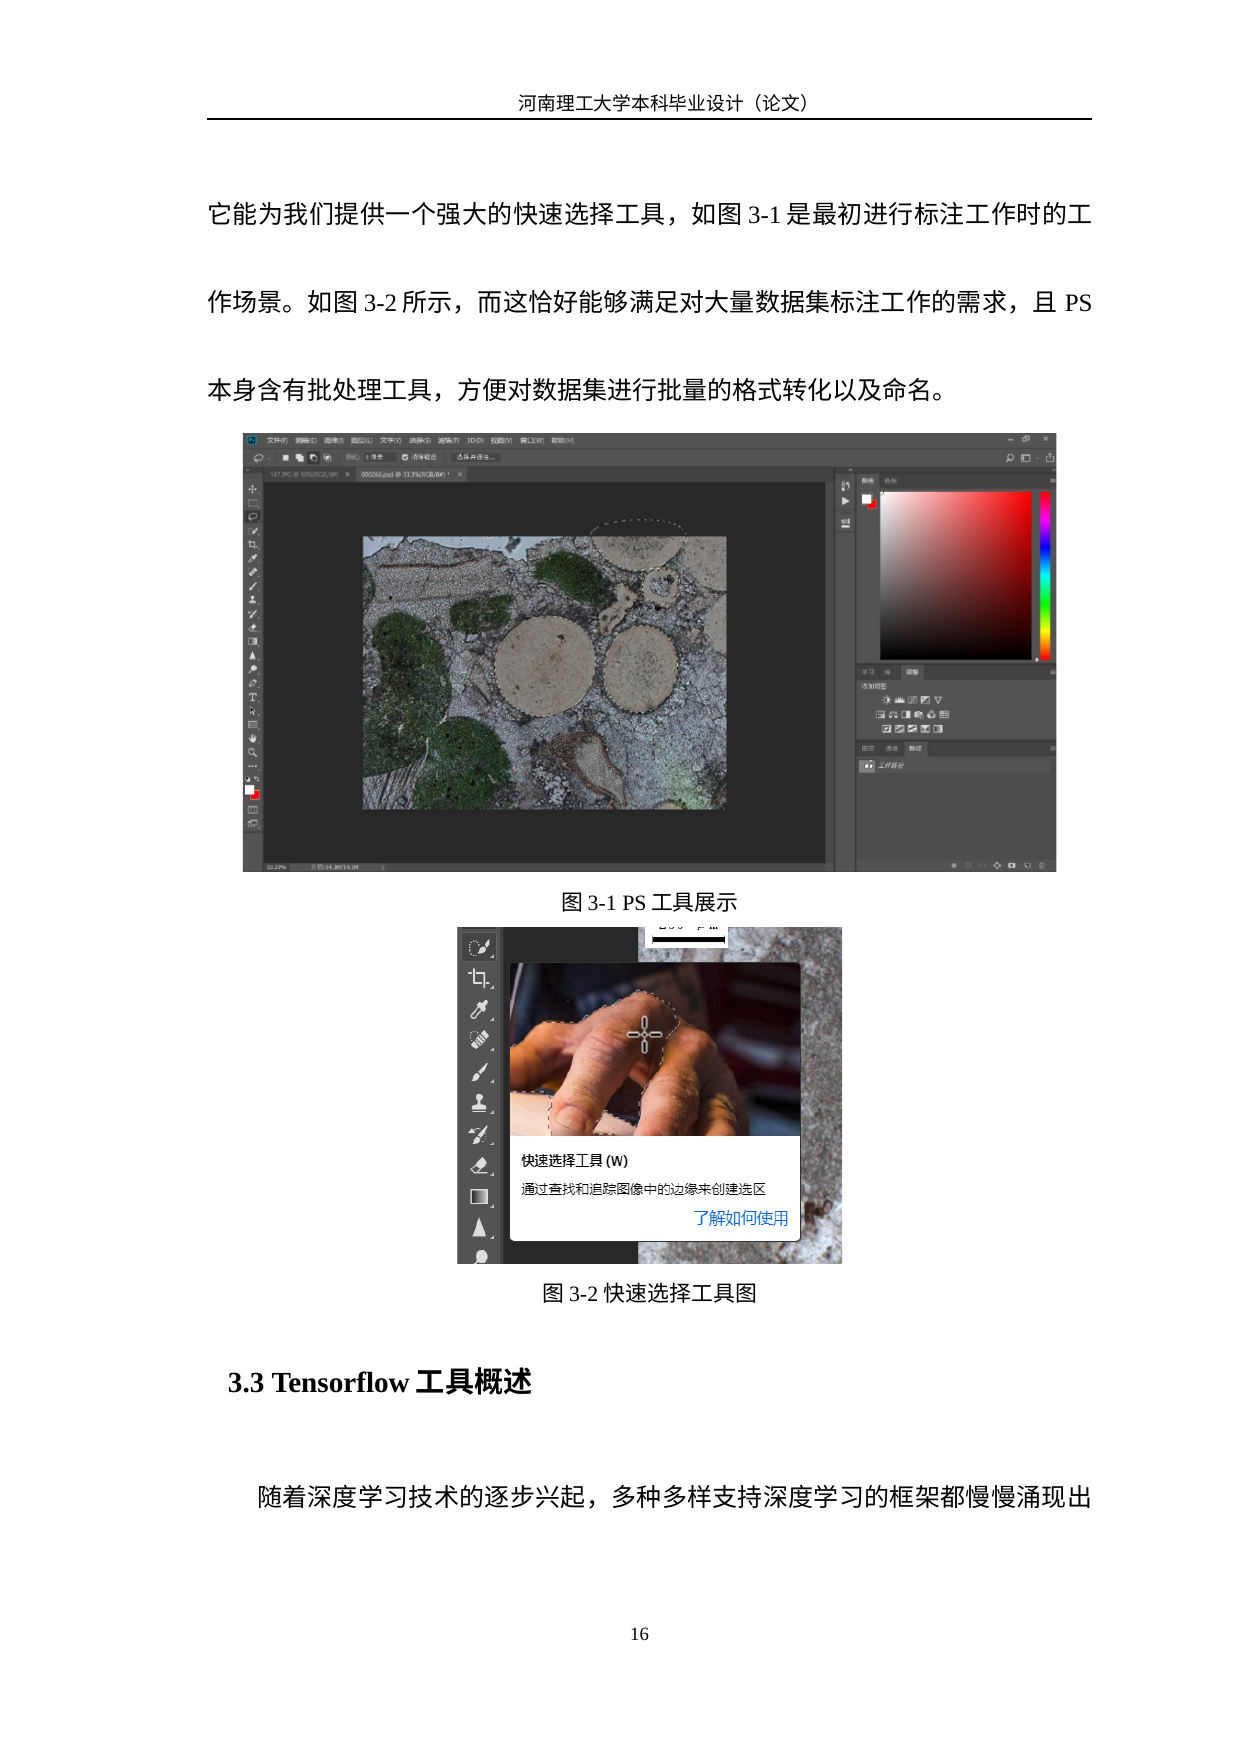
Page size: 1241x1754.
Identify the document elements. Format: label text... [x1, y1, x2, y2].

subtitle 图3-1 PS工具展示 [207, 884, 1092, 918]
picture [457, 927, 843, 1264]
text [207, 1462, 1092, 1530]
subtitle 图3-2 快速选择工具图 [207, 1275, 1092, 1309]
subtitle Tensorflow工具概述 [207, 1346, 1092, 1414]
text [207, 178, 1092, 423]
picture [242, 433, 1057, 872]
